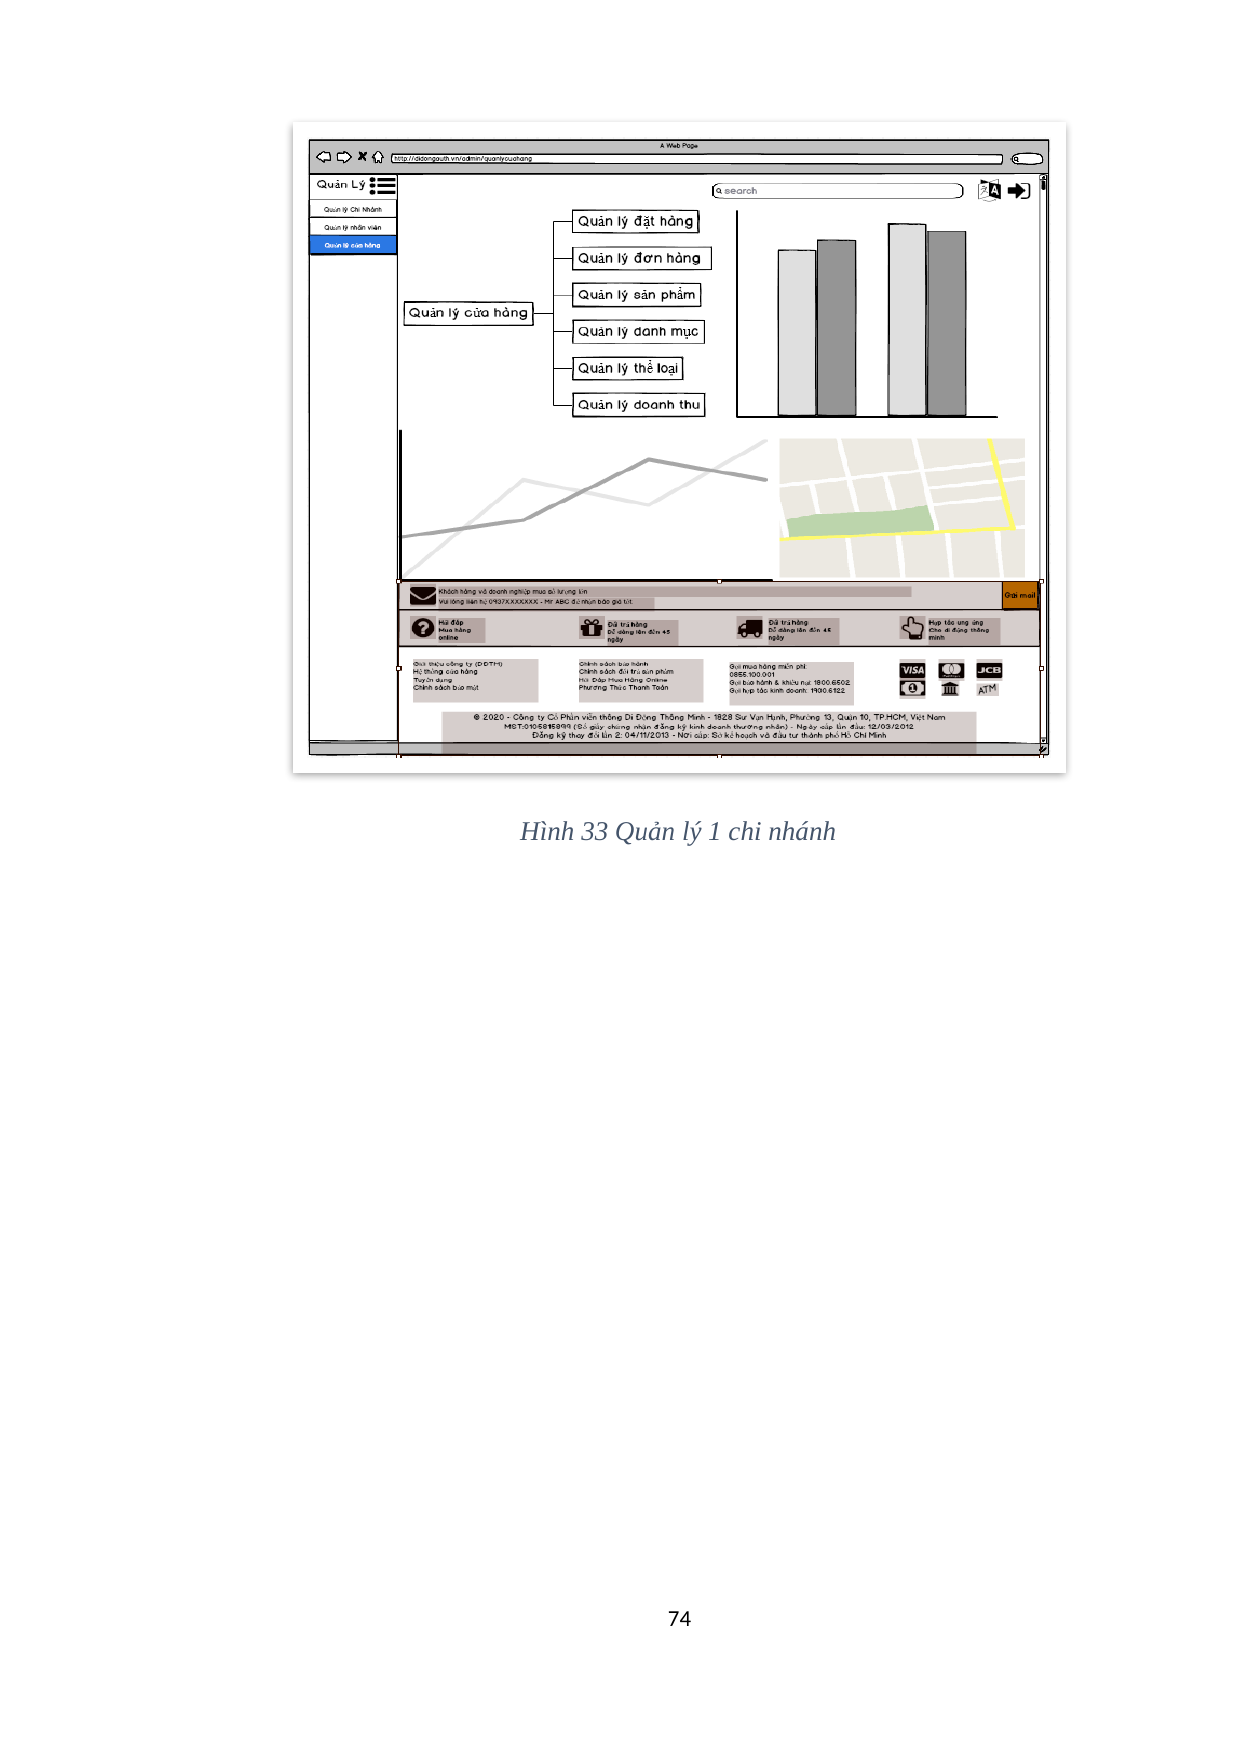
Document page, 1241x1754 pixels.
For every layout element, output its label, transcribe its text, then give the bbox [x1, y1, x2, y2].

picture [307, 137, 1051, 758]
